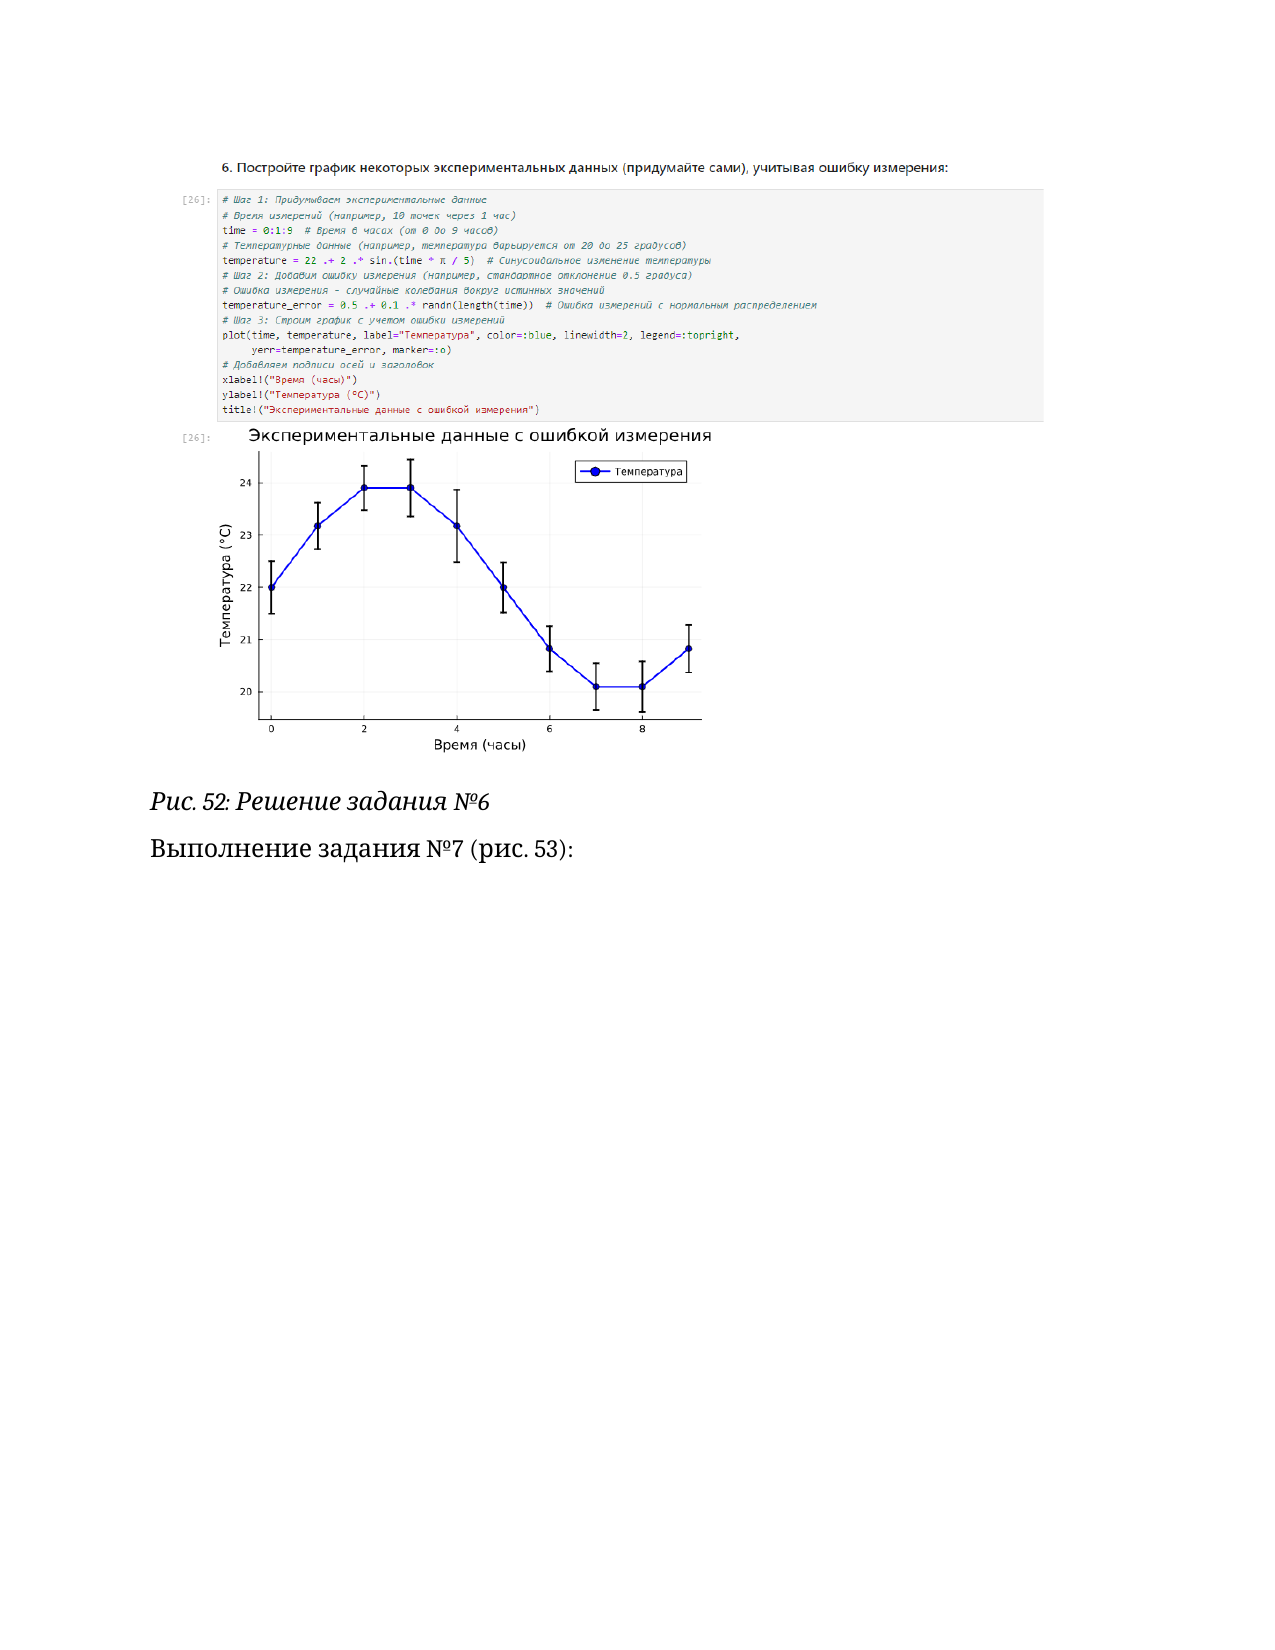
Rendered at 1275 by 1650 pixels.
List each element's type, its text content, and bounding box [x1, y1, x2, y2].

picture [168, 150, 1044, 767]
text Выполнение задания №7 (рис. 53): [150, 835, 1125, 864]
text Рис. 52: Решение задания №6 [150, 788, 1125, 817]
